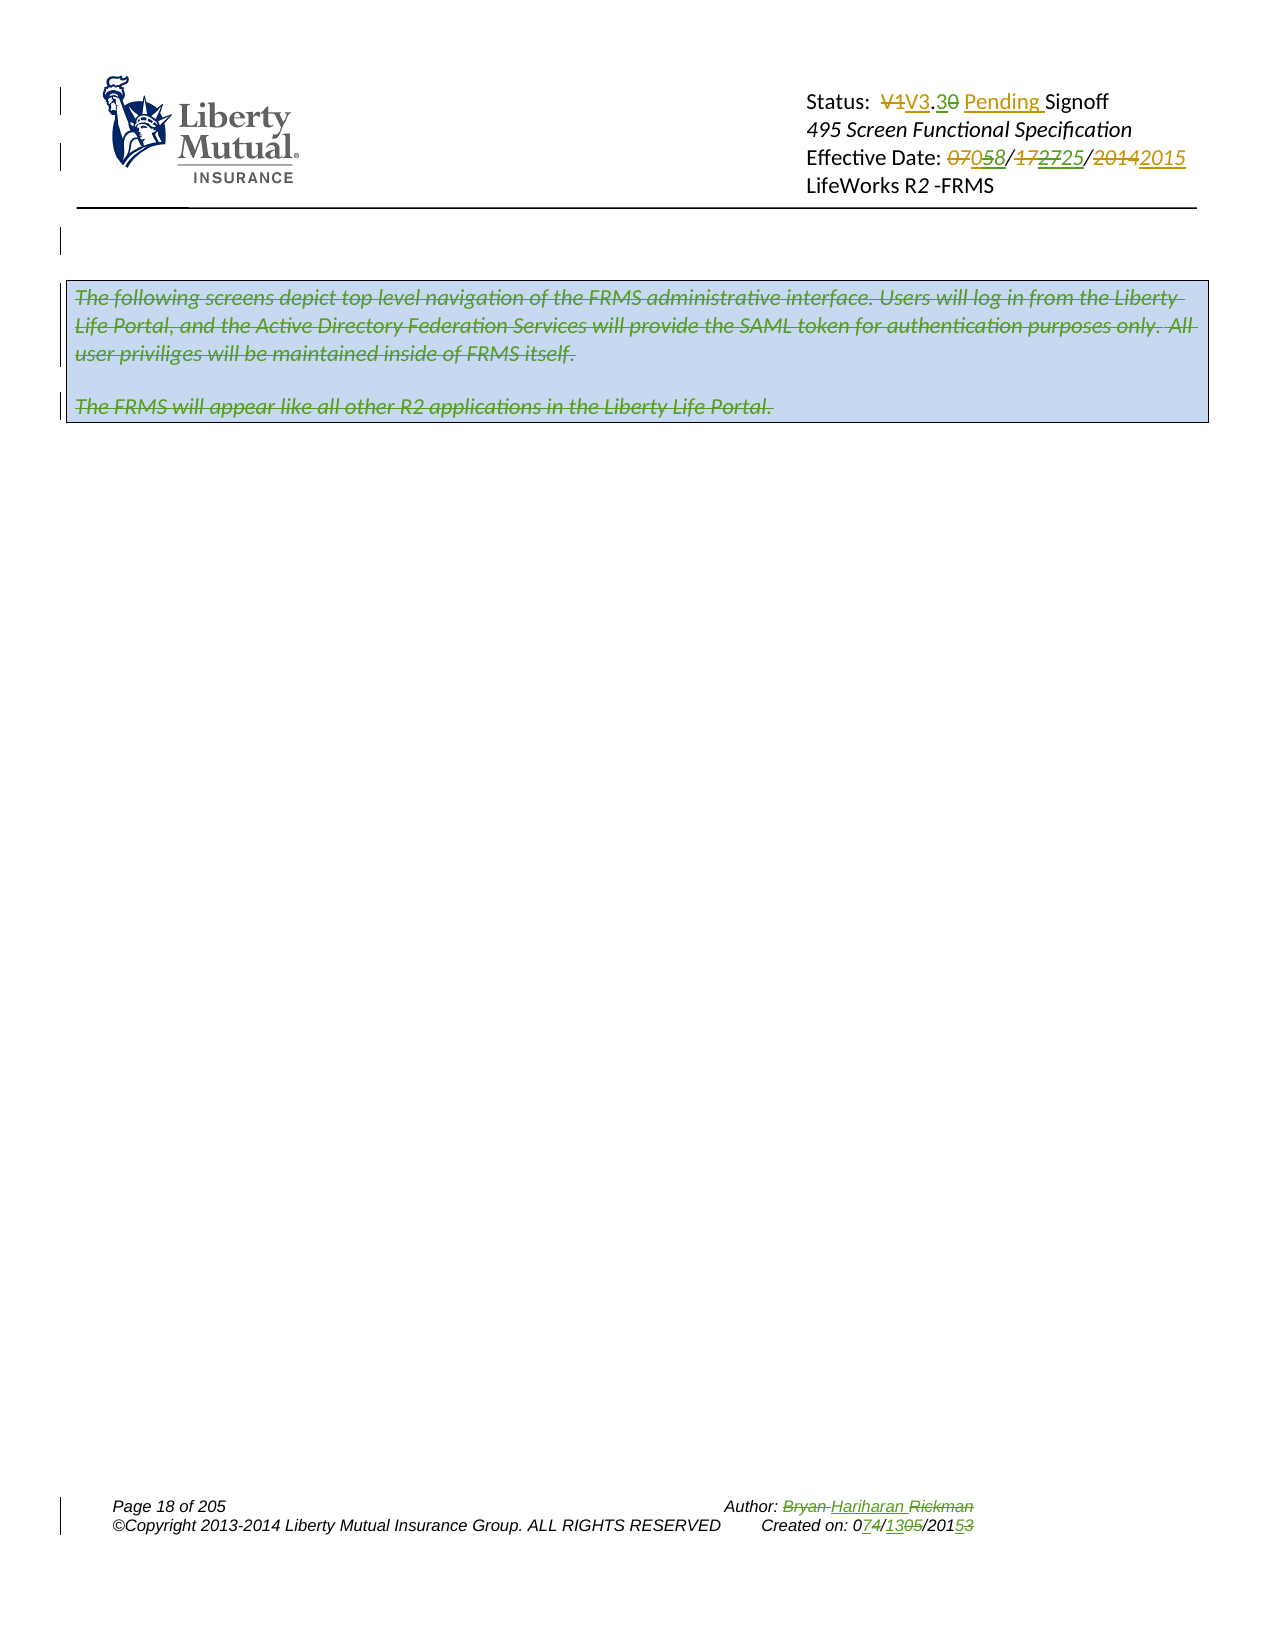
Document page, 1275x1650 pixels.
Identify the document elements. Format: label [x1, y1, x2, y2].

picture [80, 52, 322, 206]
